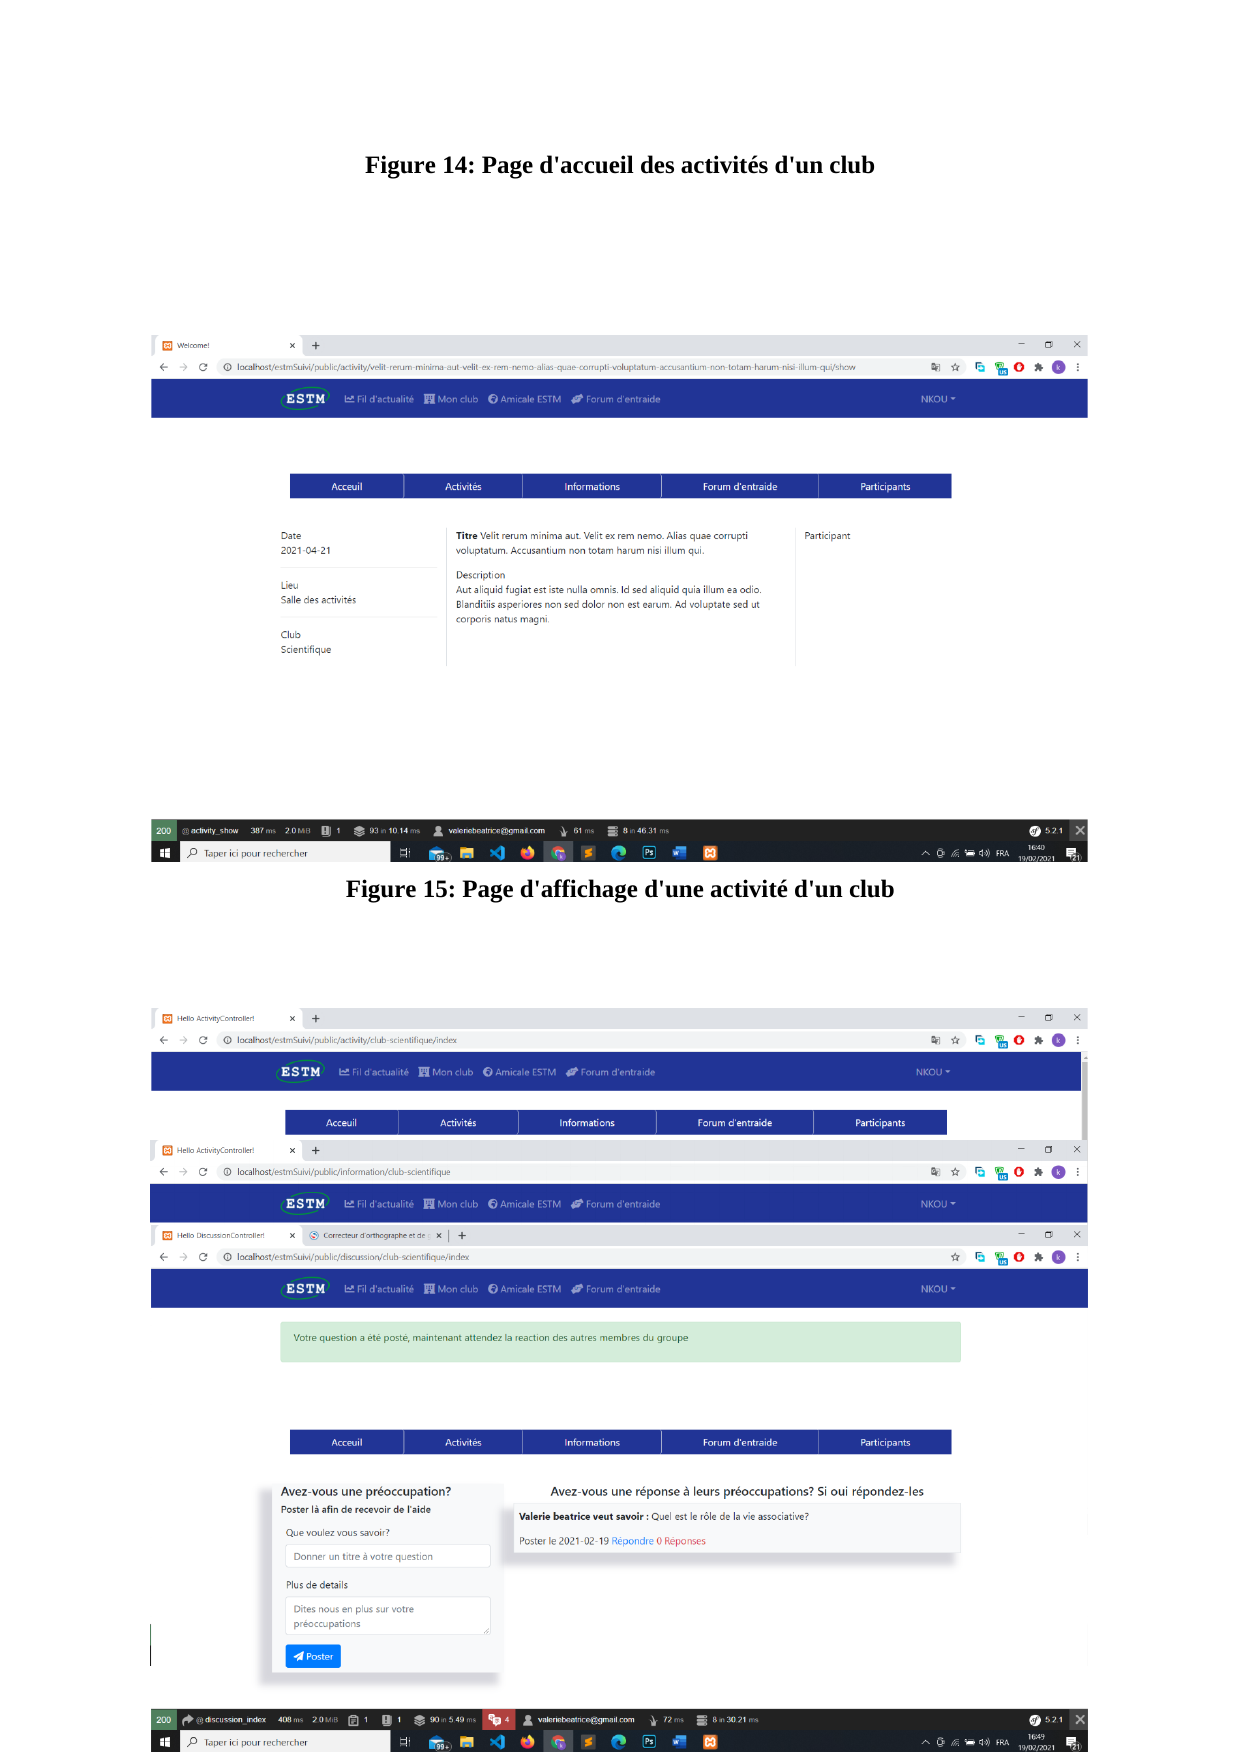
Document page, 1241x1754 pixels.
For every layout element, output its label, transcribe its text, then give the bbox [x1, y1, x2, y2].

text Figure 14: Page d'accueil des activités d'un club [150, 150, 1090, 179]
picture [150, 335, 1087, 861]
picture [150, 1008, 1087, 1750]
